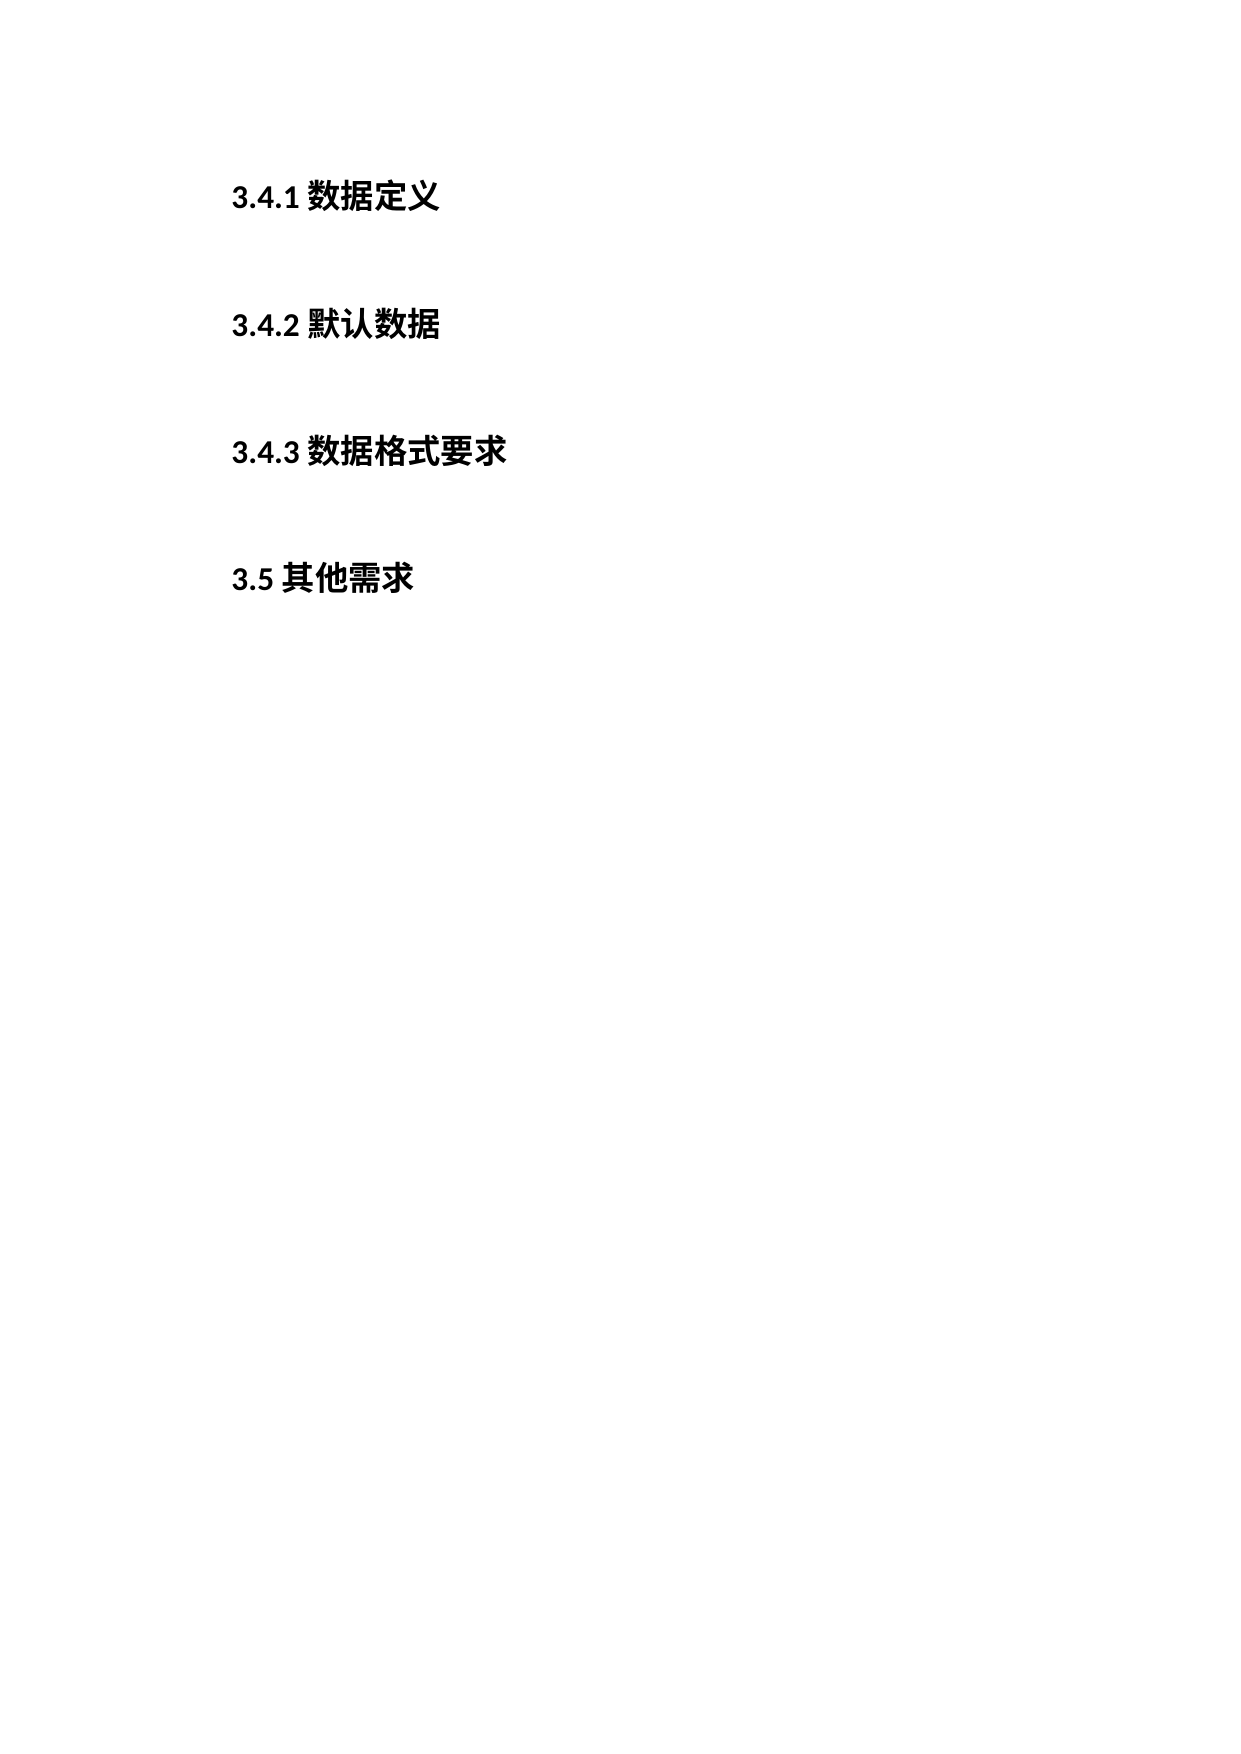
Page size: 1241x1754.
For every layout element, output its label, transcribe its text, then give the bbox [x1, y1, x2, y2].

subtitle 3.4.2 默认数据 [187, 289, 1053, 354]
subtitle 3.4.3 数据格式要求 [187, 416, 1053, 481]
subtitle 3.5 其他需求 [187, 543, 1053, 608]
subtitle 3.4.1 数据定义 [187, 162, 1053, 227]
